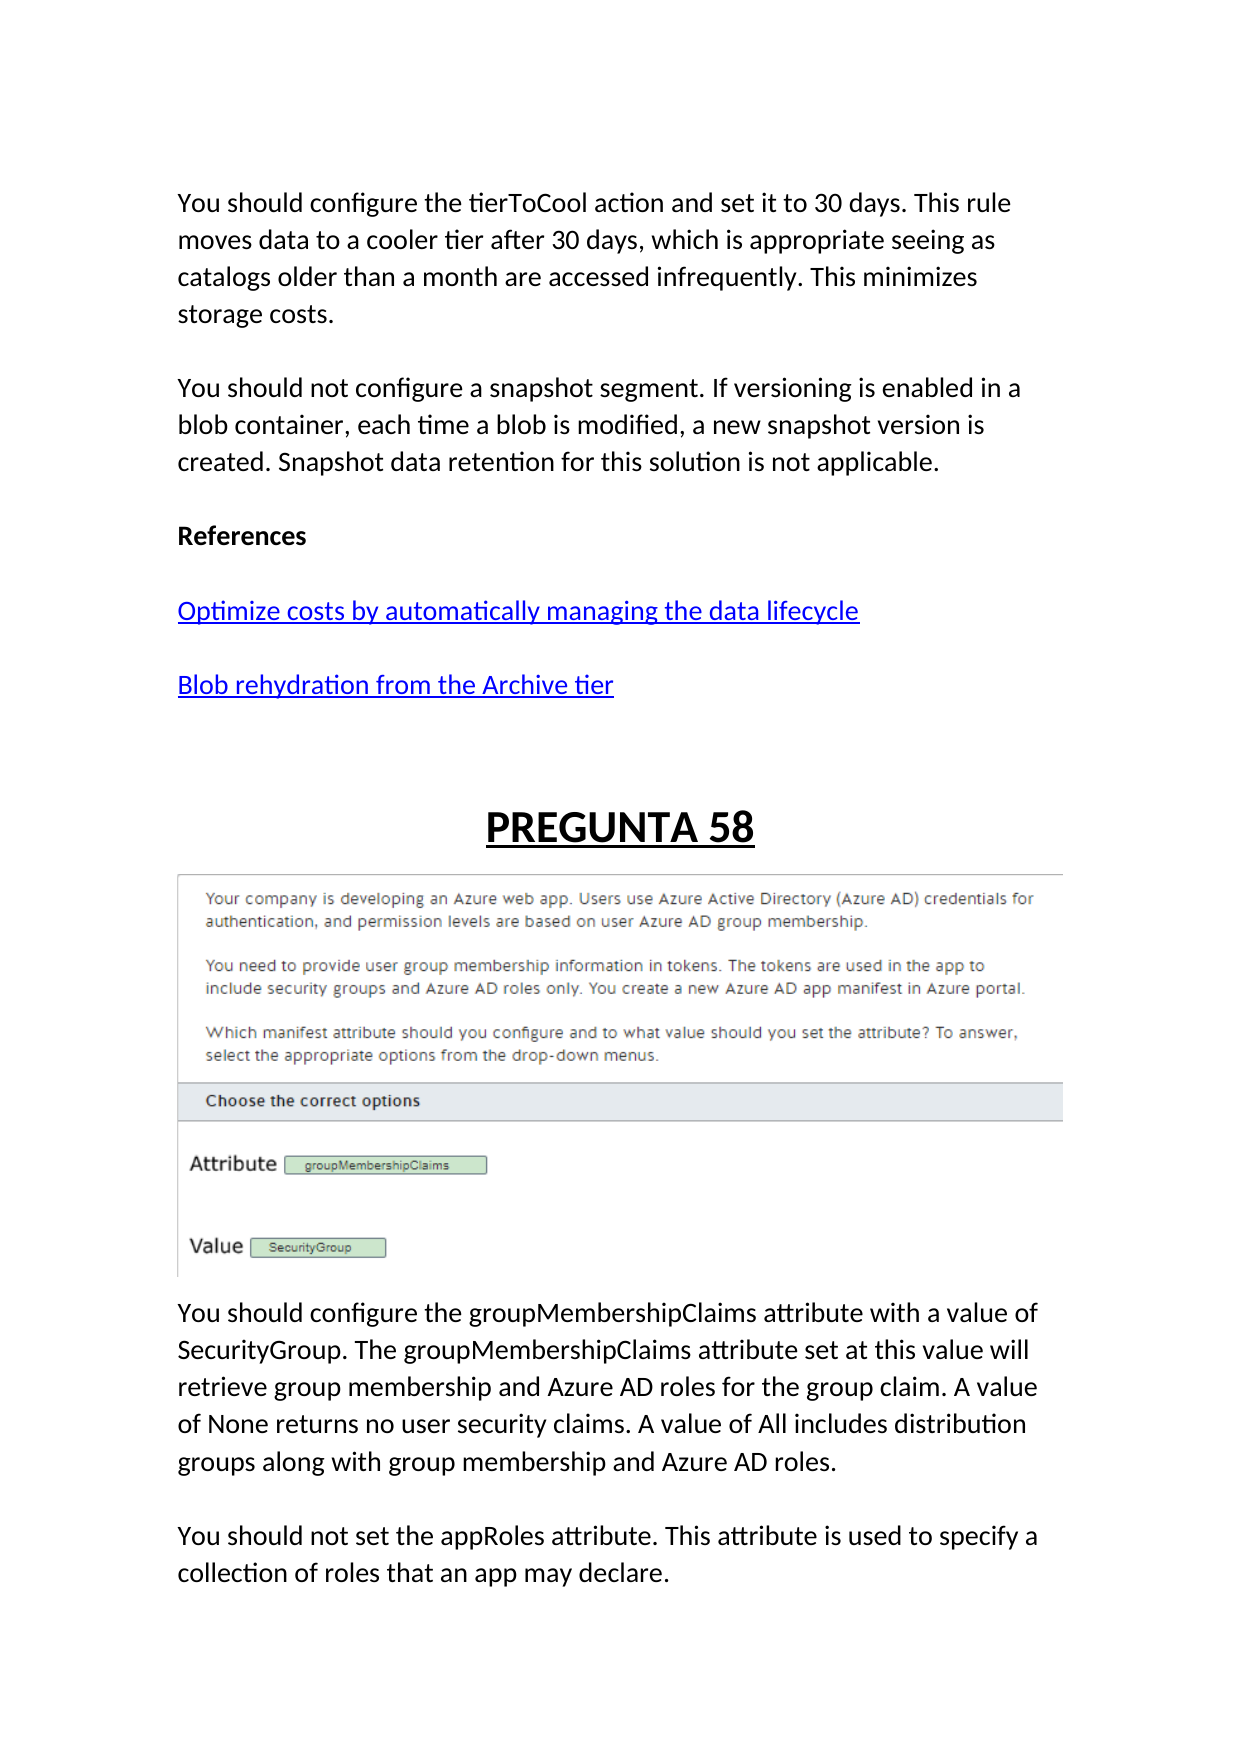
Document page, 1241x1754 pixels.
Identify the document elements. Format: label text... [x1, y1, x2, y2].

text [177, 1295, 1063, 1589]
picture [177, 874, 1063, 1277]
text PREGUNTA 58 [177, 797, 1063, 853]
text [177, 148, 1063, 701]
